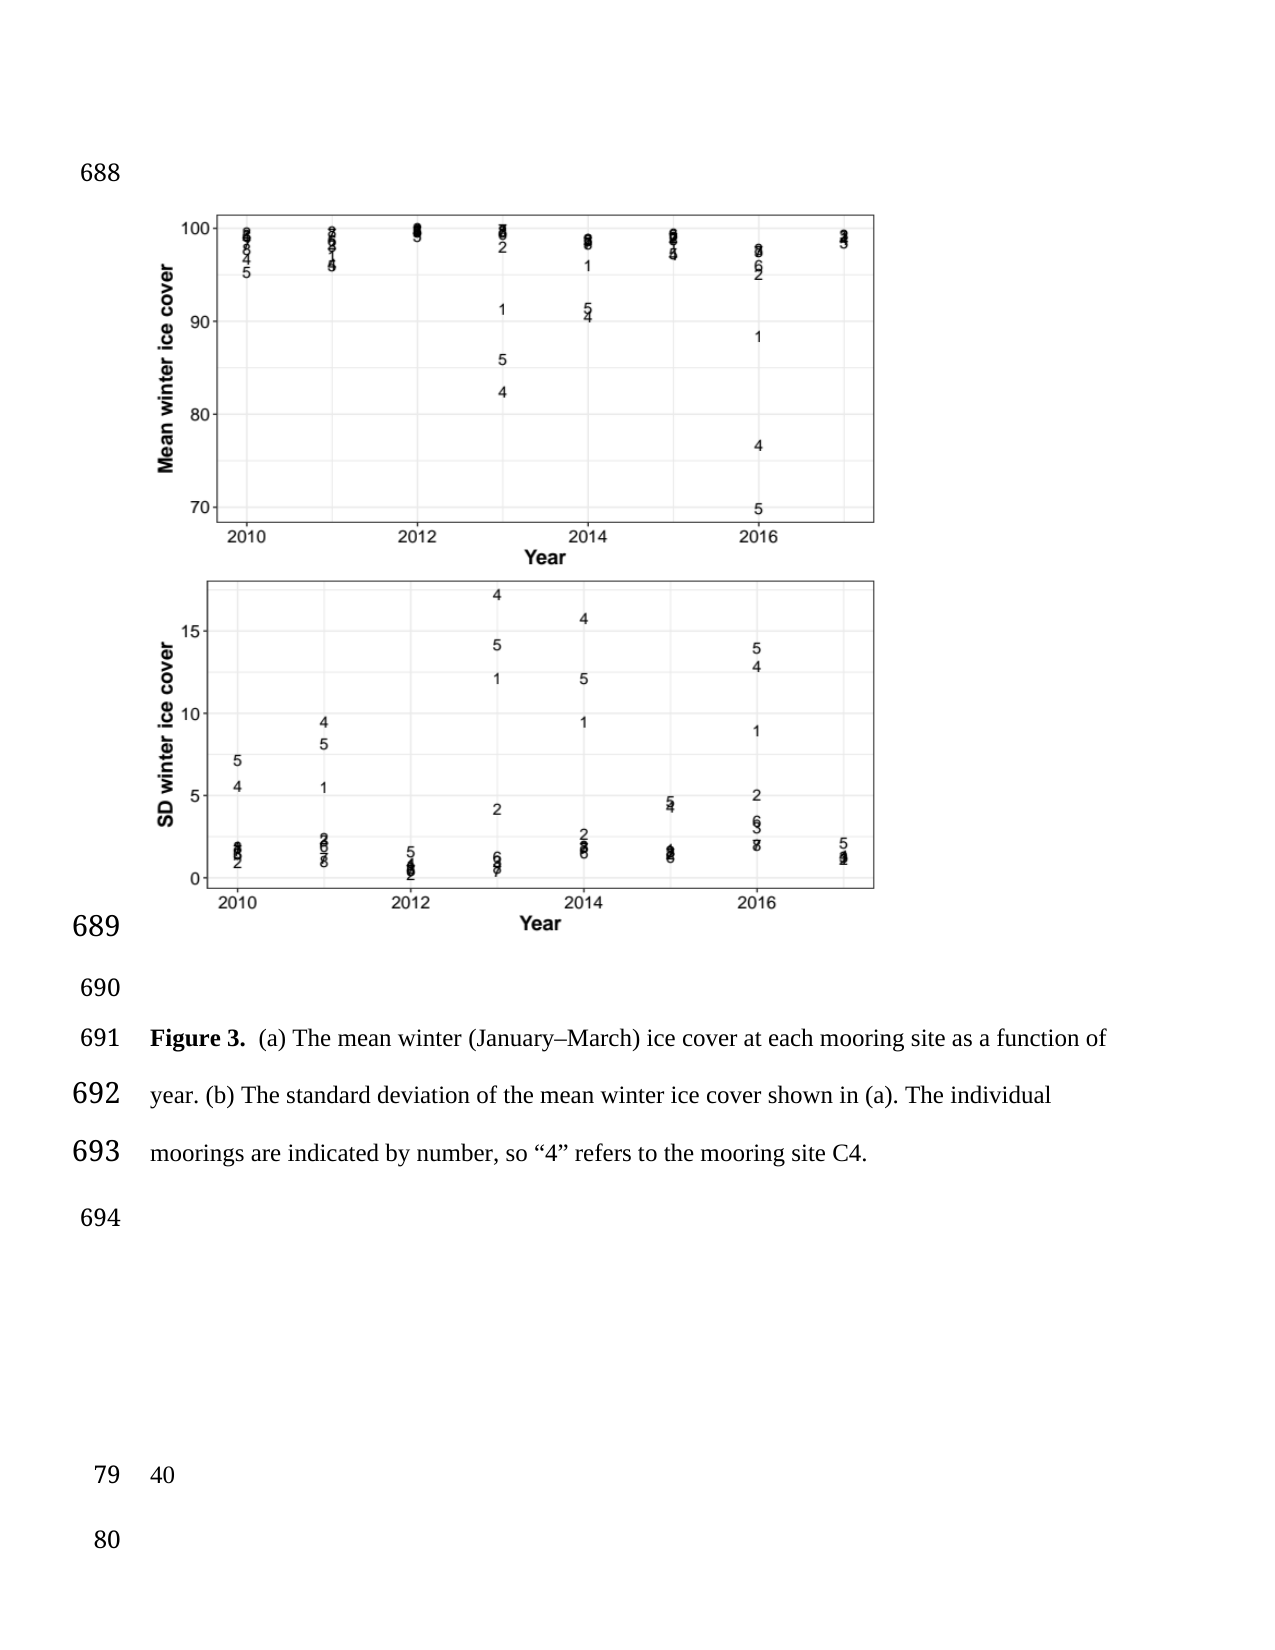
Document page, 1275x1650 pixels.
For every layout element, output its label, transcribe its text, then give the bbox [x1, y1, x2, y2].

text Figure 3. (a) The mean winter (January–March) ice cover at each mooring site as a function of year. (b) The standard deviation of the mean winter ice cover shown in (a). The individual moorings are indicated by number, so “4” refers to the mooring site C4. [150, 1023, 1125, 1167]
